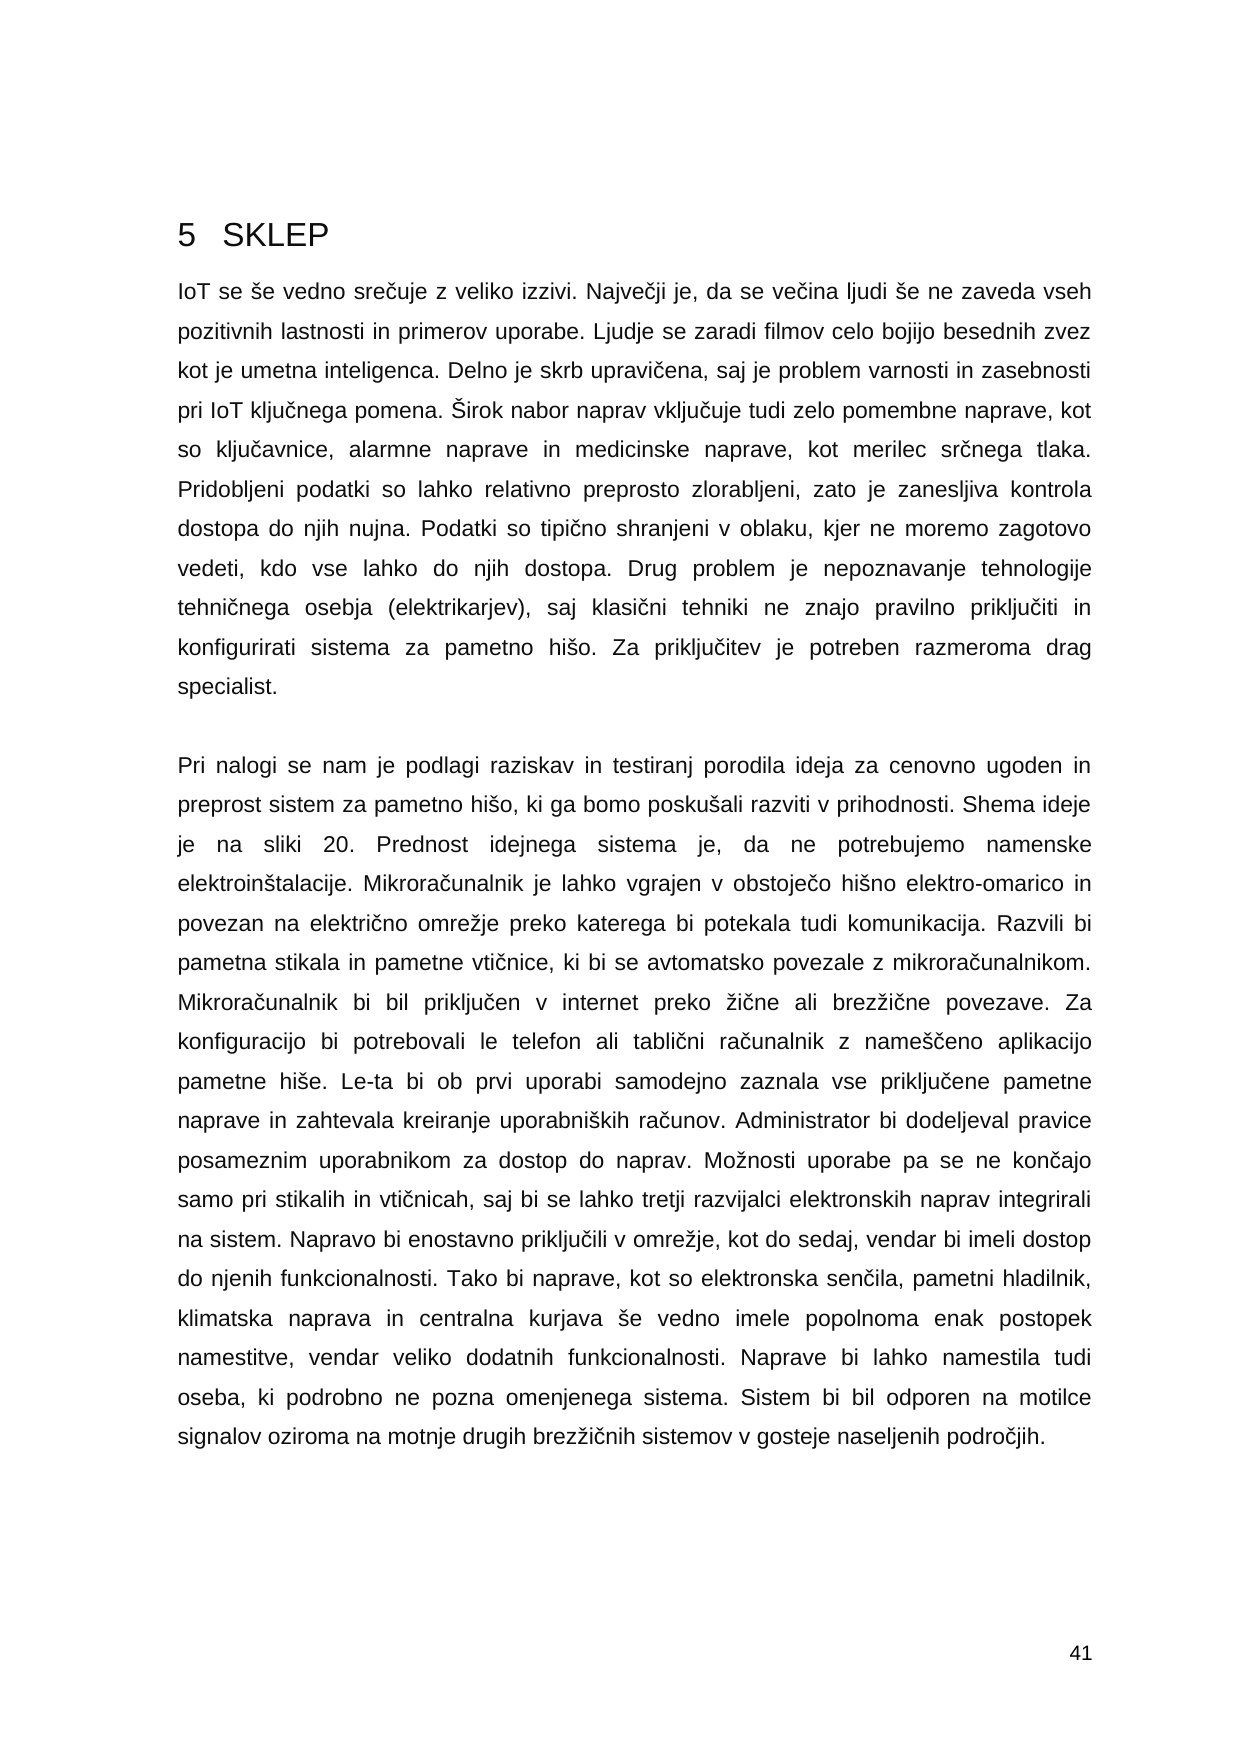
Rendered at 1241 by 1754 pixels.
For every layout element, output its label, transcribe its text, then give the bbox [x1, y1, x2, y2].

subtitle Sklep [177, 215, 1092, 253]
text IoT se še vedno srečuje z veliko izzivi. Največji je, da se večina ljudi še ne zaveda vseh pozitivnih lastnosti in primerov uporabe. Ljudje se zaradi filmov celo bojijo besednih zvez kot je umetna inteligenca. Delno je skrb upravičena, saj je problem varnosti in zasebnosti pri IoT ključnega pomena. Širok nabor naprav vključuje tudi zelo pomembne naprave, kot so ključavnice, alarmne naprave in medicinske naprave, kot merilec srčnega tlaka. Pridobljeni podatki so lahko relativno preprosto zlorabljeni, zato je zanesljiva kontrola dostopa do njih nujna. Podatki so tipično shranjeni v oblaku, kjer ne moremo zagotovo vedeti, kdo vse lahko do njih dostopa. Drug problem je nepoznavanje tehnologije tehničnega osebja (elektrikarjev), saj klasični tehniki ne znajo pravilno priključiti in konfigurirati sistema za pametno hišo. Za priključitev je potreben razmeroma drag specialist. [177, 278, 1092, 699]
text Pri nalogi se nam je podlagi raziskav in testiranj porodila ideja za cenovno ugoden in preprost sistem za pametno hišo, ki ga bomo poskušali razviti v prihodnosti. Shema ideje je na sliki 20. Prednost idejnega sistema je, da ne potrebujemo namenske elektroinštalacije. Mikroračunalnik je lahko vgrajen v obstoječo hišno elektro-omarico in povezan na električno omrežje preko katerega bi potekala tudi komunikacija. Razvili bi pametna stikala in pametne vtičnice, ki bi se avtomatsko povezale z mikroračunalnikom. Mikroračunalnik bi bil priključen v internet preko žične ali brezžične povezave. Za konfiguracijo bi potrebovali le telefon ali tablični računalnik z nameščeno aplikacijo pametne hiše. Le-ta bi ob prvi uporabi samodejno zaznala vse priključene pametne naprave in zahtevala kreiranje uporabniških računov. Administrator bi dodeljeval pravice posameznim uporabnikom za dostop do naprav. Možnosti uporabe pa se ne končajo samo pri stikalih in vtičnicah, saj bi se lahko tretji razvijalci elektronskih naprav integrirali na sistem. Napravo bi enostavno priključili v omrežje, kot do sedaj, vendar bi imeli dostop do njenih funkcionalnosti. Tako bi naprave, kot so elektronska senčila, pametni hladilnik, klimatska naprava in centralna kurjava še vedno imele popolnoma enak postopek namestitve, vendar veliko dodatnih funkcionalnosti. Naprave bi lahko namestila tudi oseba, ki podrobno ne pozna omenjenega sistema. Sistem bi bil odporen na motilce signalov oziroma na motnje drugih brezžičnih sistemov v gosteje naseljenih področjih. [177, 752, 1092, 1449]
